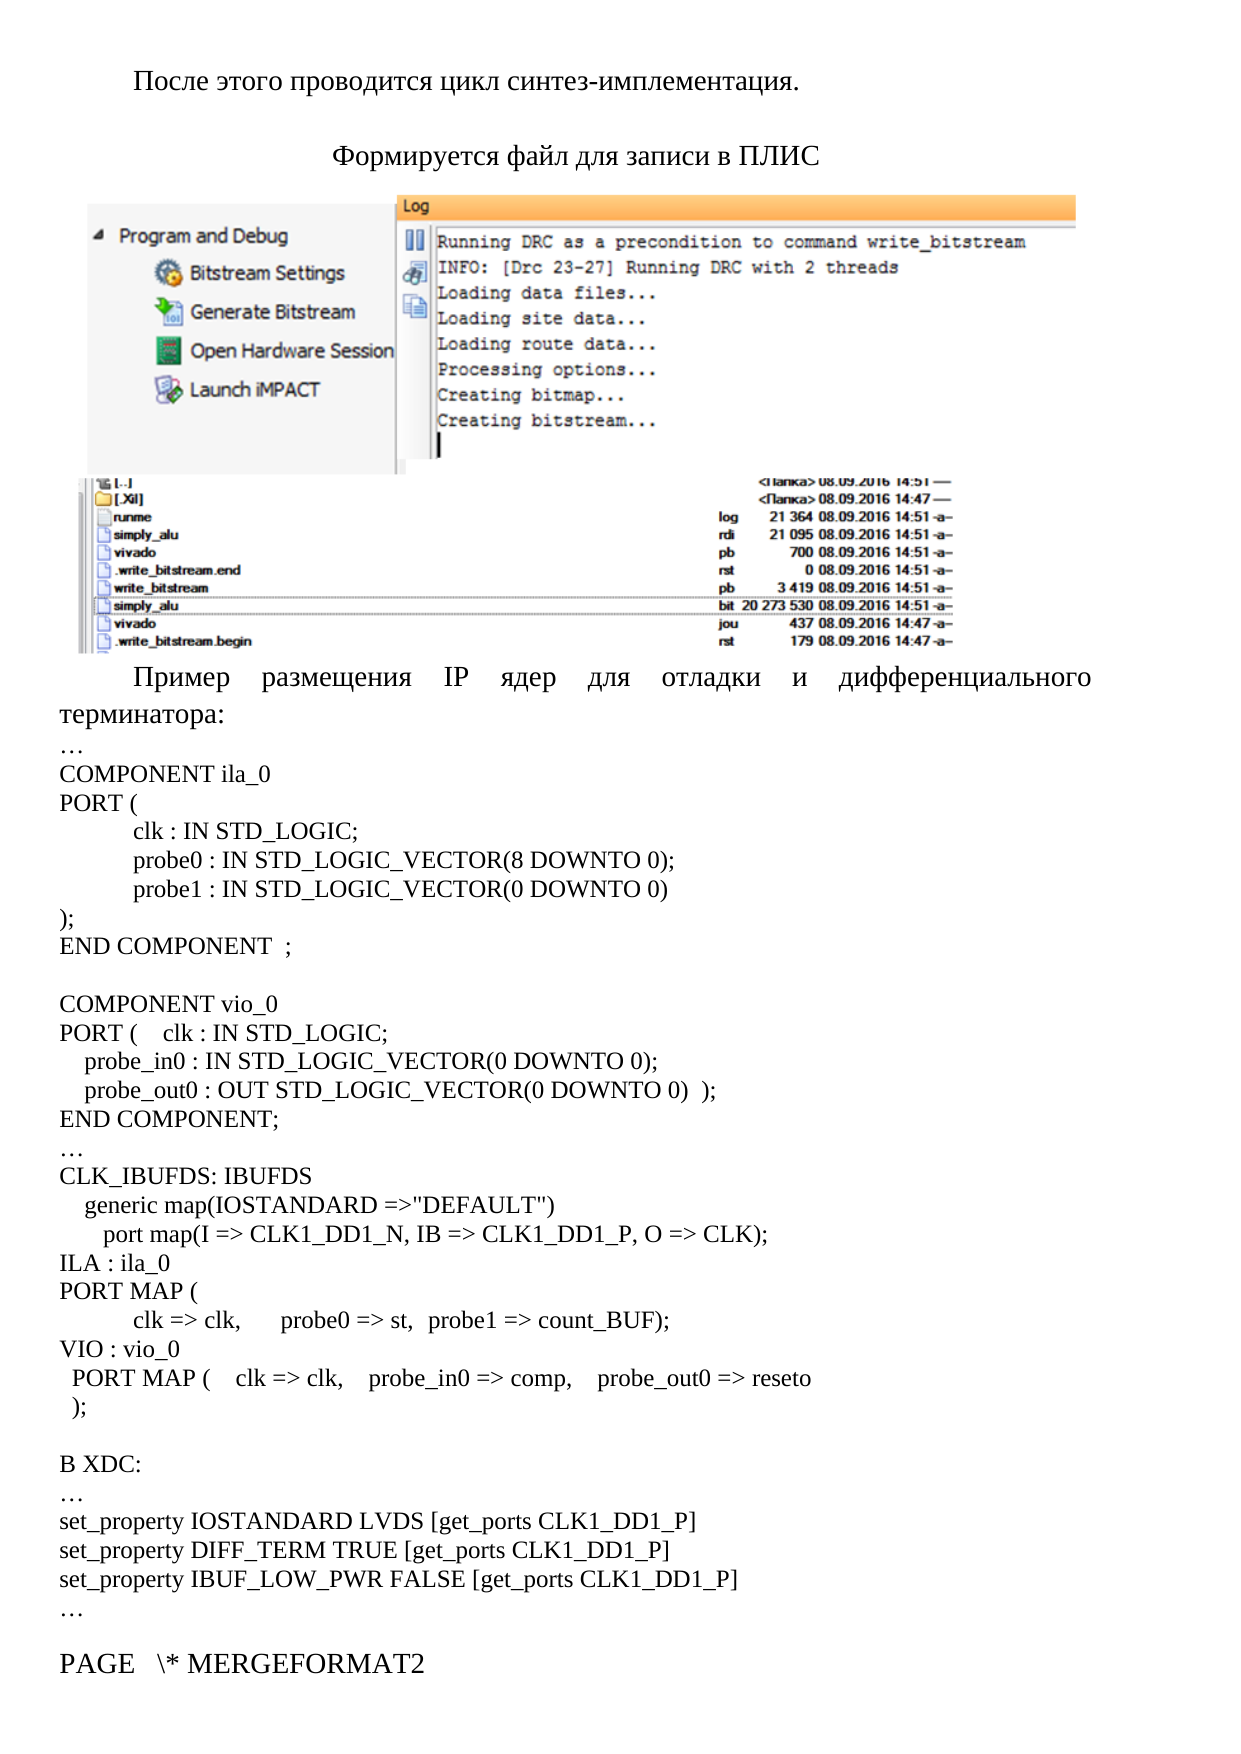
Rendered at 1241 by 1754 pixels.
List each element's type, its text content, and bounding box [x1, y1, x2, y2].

text generic map(IOSTANDARD =>"DEFAULT") [59, 1190, 1092, 1219]
text Пример размещения IP ядер для отладки и дифференциального терминатора: [59, 655, 1092, 730]
text PORT ( [59, 788, 1092, 816]
text PORT MAP ( clk => clk, probe_in0 => comp, probe_out0 => reseto [59, 1363, 1092, 1391]
text ); [59, 1391, 1092, 1420]
text … [59, 730, 1092, 759]
text probe_out0 : OUT STD_LOGIC_VECTOR(0 DOWNTO 0) ); [59, 1075, 1092, 1104]
text clk : IN STD_LOGIC; [59, 816, 1092, 845]
text COMPONENT ila_0 [59, 759, 1092, 788]
text port map(I => CLK1_DD1_N, IB => CLK1_DD1_P, O => CLK); [59, 1219, 1092, 1248]
text VIO : vio_0 [59, 1334, 1092, 1363]
text set_property IOSTANDARD LVDS [get_ports CLK1_DD1_P] [59, 1506, 1092, 1535]
text probe0 : IN STD_LOGIC_VECTOR(8 DOWNTO 0); [59, 845, 1092, 874]
text set_property DIFF_TERM TRUE [get_ports CLK1_DD1_P] [59, 1535, 1092, 1564]
text … [59, 1133, 1092, 1161]
text … [59, 1593, 1092, 1621]
text … [59, 1478, 1092, 1506]
text После этого проводится цикл синтез-имплементация. [59, 59, 1092, 97]
text ILA : ila_0 [59, 1248, 1092, 1276]
picture [71, 190, 1081, 656]
text PORT ( clk : IN STD_LOGIC; [59, 1018, 1092, 1046]
text probe1 : IN STD_LOGIC_VECTOR(0 DOWNTO 0) [59, 874, 1092, 903]
text COMPONENT vio_0 [59, 989, 1092, 1018]
text clk => clk, probe0 => st, probe1 => count_BUF); [59, 1305, 1092, 1334]
text probe_in0 : IN STD_LOGIC_VECTOR(0 DOWNTO 0); [59, 1046, 1092, 1075]
text ); [59, 903, 1092, 931]
text PORT MAP ( [59, 1276, 1092, 1305]
text END COMPONENT ; [59, 931, 1092, 960]
text CLK_IBUFDS: IBUFDS [59, 1161, 1092, 1190]
text set_property IBUF_LOW_PWR FALSE [get_ports CLK1_DD1_P] [59, 1564, 1092, 1593]
text Формируется файл для записи в ПЛИС [59, 134, 1092, 172]
text END COMPONENT; [59, 1104, 1092, 1133]
text В XDC: [59, 1449, 1092, 1478]
